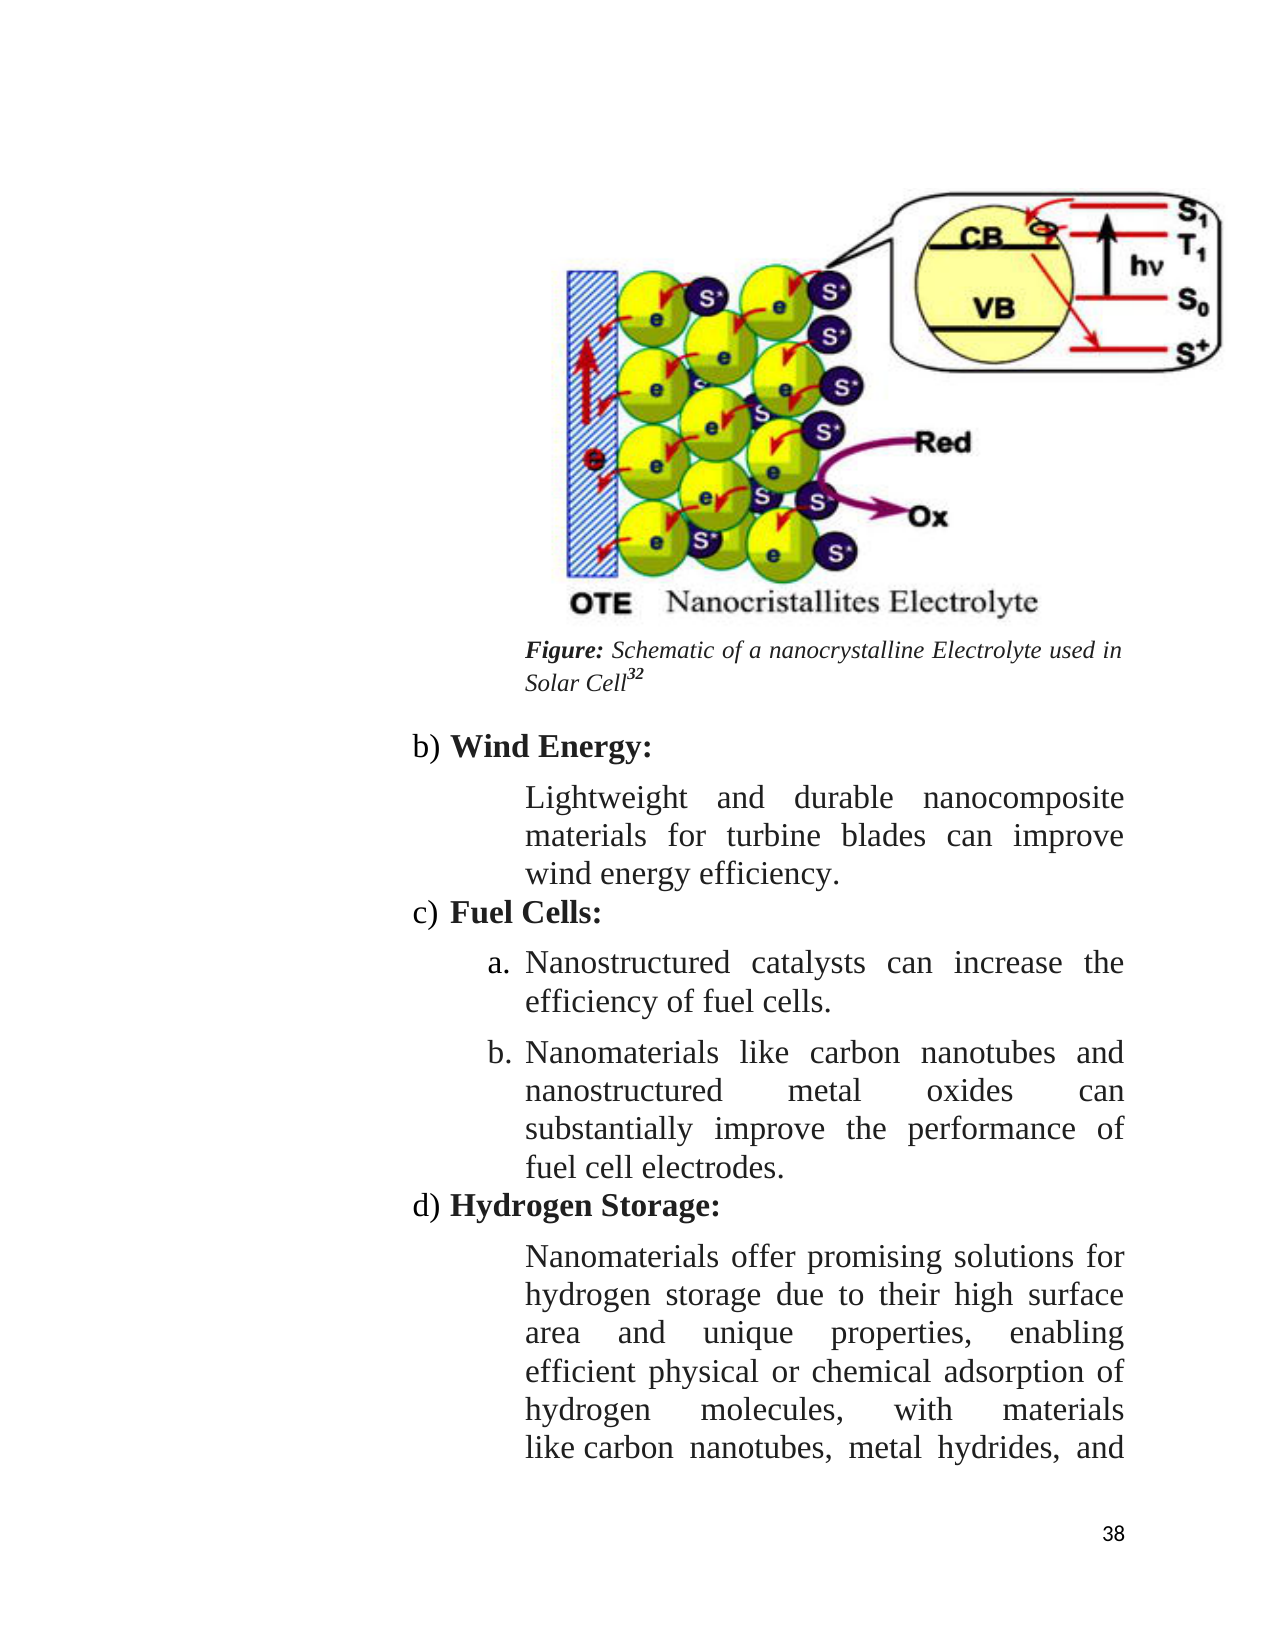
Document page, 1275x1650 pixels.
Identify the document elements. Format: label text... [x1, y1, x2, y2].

text Figure: Schematic of a nanocrystalline Electrolyte used in Solar Cell32 [525, 635, 1125, 697]
picture [525, 188, 1233, 635]
list Nanostructured catalysts can increase the efficiency of fuel cells. [487, 943, 1125, 1019]
list Hydrogen Storage: [412, 1185, 1125, 1223]
list Nanomaterials like carbon nanotubes and nanostructured metal oxides can substantially improve the performance of fuel cell electrodes. [487, 1032, 1125, 1185]
list Fuel Cells: [412, 892, 1125, 930]
list Wind Energy: [412, 726, 1125, 764]
text Lightweight and durable nanocomposite materials for turbine blades can improve wind energy efficiency. [525, 777, 1125, 892]
